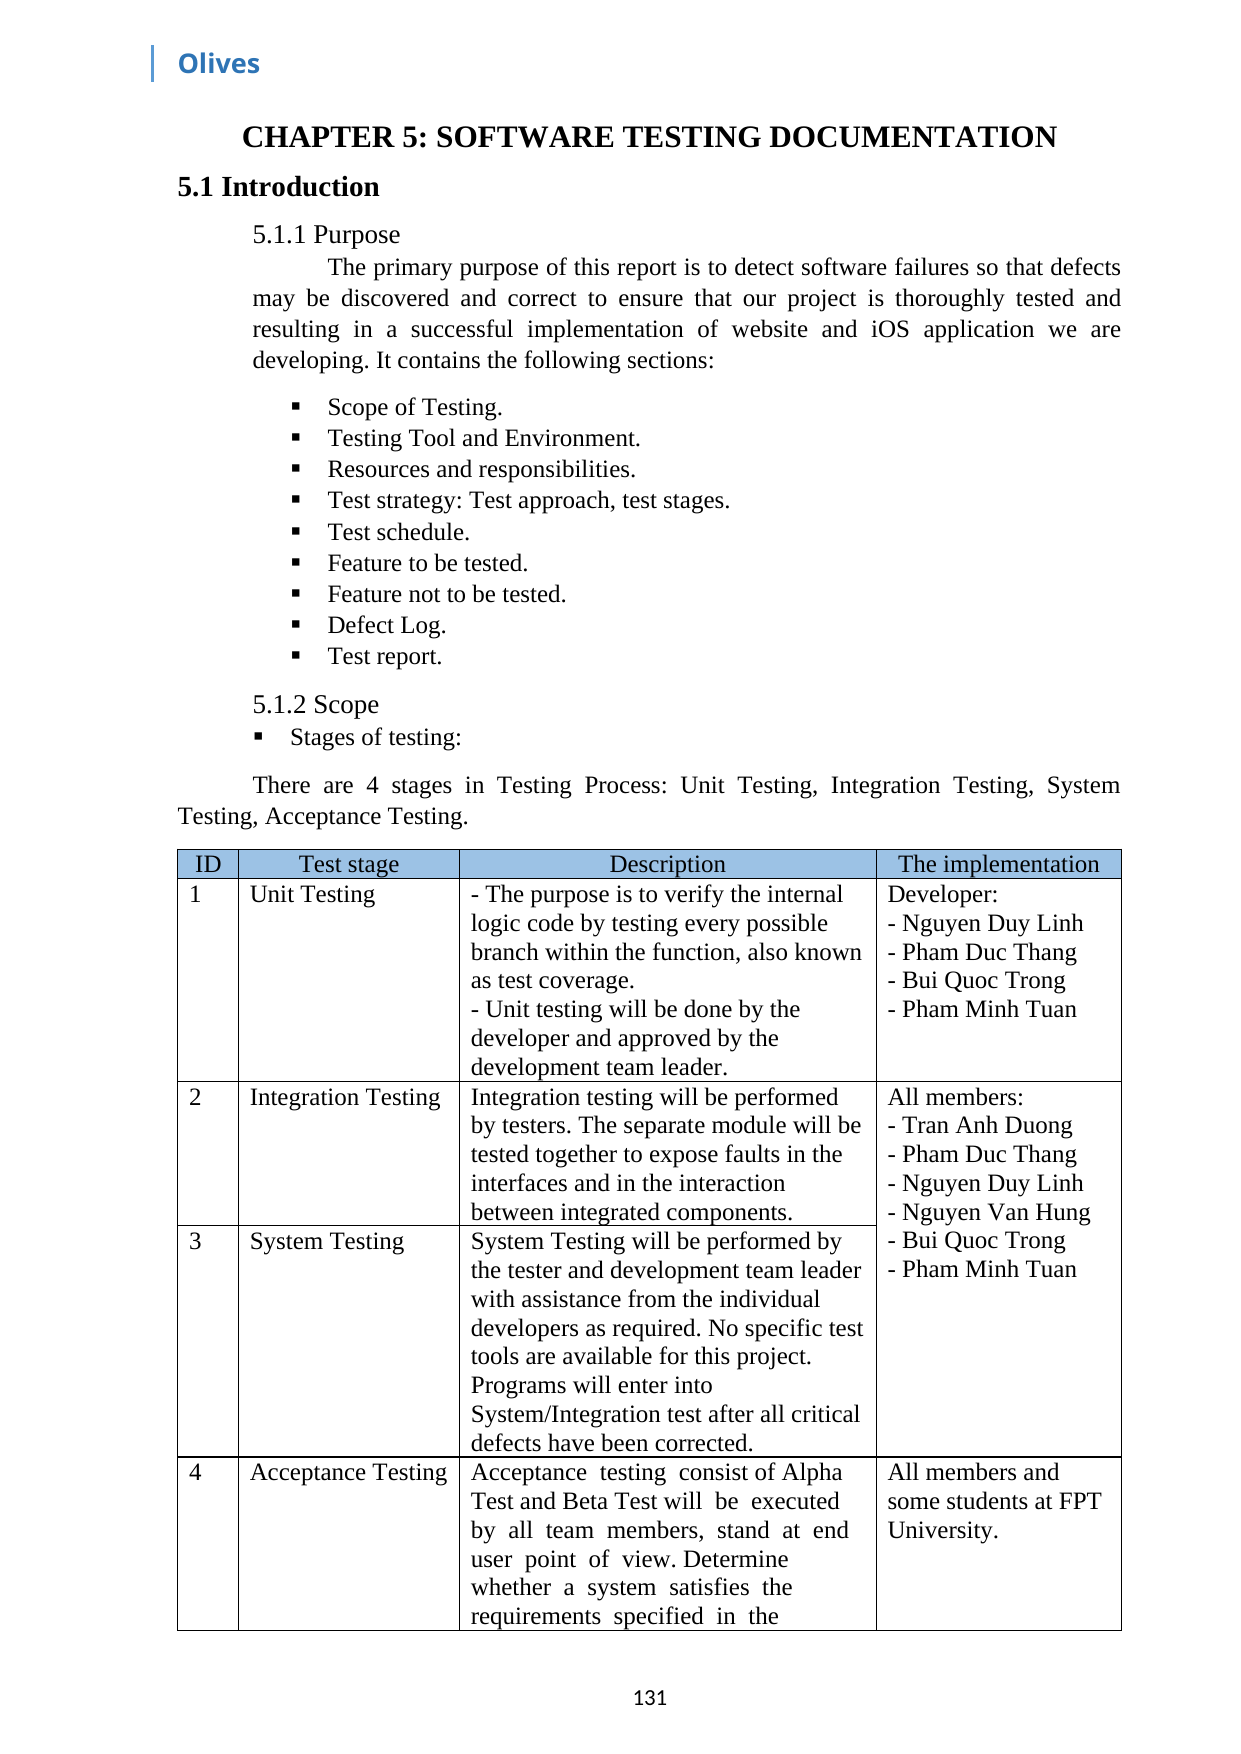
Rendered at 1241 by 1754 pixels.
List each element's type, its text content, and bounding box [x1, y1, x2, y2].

list Stages of testing: [252, 722, 1122, 751]
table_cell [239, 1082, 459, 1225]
subtitle 5.1 Introduction [177, 169, 1122, 203]
subtitle 5.1.1 Purpose [177, 218, 1122, 249]
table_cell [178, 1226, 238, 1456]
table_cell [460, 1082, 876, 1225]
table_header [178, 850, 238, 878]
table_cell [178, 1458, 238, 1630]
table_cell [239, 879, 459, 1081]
list Defect Log. [290, 610, 1122, 638]
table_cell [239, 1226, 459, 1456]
list Scope of Testing. [290, 392, 1122, 421]
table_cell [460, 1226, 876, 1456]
list Test schedule. [290, 517, 1122, 545]
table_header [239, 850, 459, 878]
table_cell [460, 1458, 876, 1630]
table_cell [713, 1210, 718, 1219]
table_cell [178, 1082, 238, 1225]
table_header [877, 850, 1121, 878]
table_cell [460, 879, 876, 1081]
list Testing Tool and Environment. [290, 423, 1122, 452]
subtitle CHAPTER 5: SOFTWARE TESTING DOCUMENTATION [177, 118, 1122, 154]
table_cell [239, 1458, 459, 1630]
list Feature not to be tested. [290, 579, 1122, 607]
list Resources and responsibilities. [290, 454, 1122, 483]
subtitle 5.1.2 Scope [177, 688, 1122, 719]
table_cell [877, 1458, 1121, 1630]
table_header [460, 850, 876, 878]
text There are 4 stages in Testing Process: Unit Testing, Integration Testing, System Testing, Acceptance Testing. [177, 770, 1122, 829]
text The primary purpose of this report is to detect software failures so that defects may be discovered and correct to ensure that our project is thoroughly tested and resulting in a successful implementation of website and iOS application we are developing. It contains the following sections: [252, 252, 1122, 373]
list Test report. [290, 641, 1122, 669]
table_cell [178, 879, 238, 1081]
list Test strategy: Test approach, test stages. [290, 486, 1122, 514]
list Feature to be tested. [290, 548, 1122, 576]
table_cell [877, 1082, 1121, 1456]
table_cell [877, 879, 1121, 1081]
